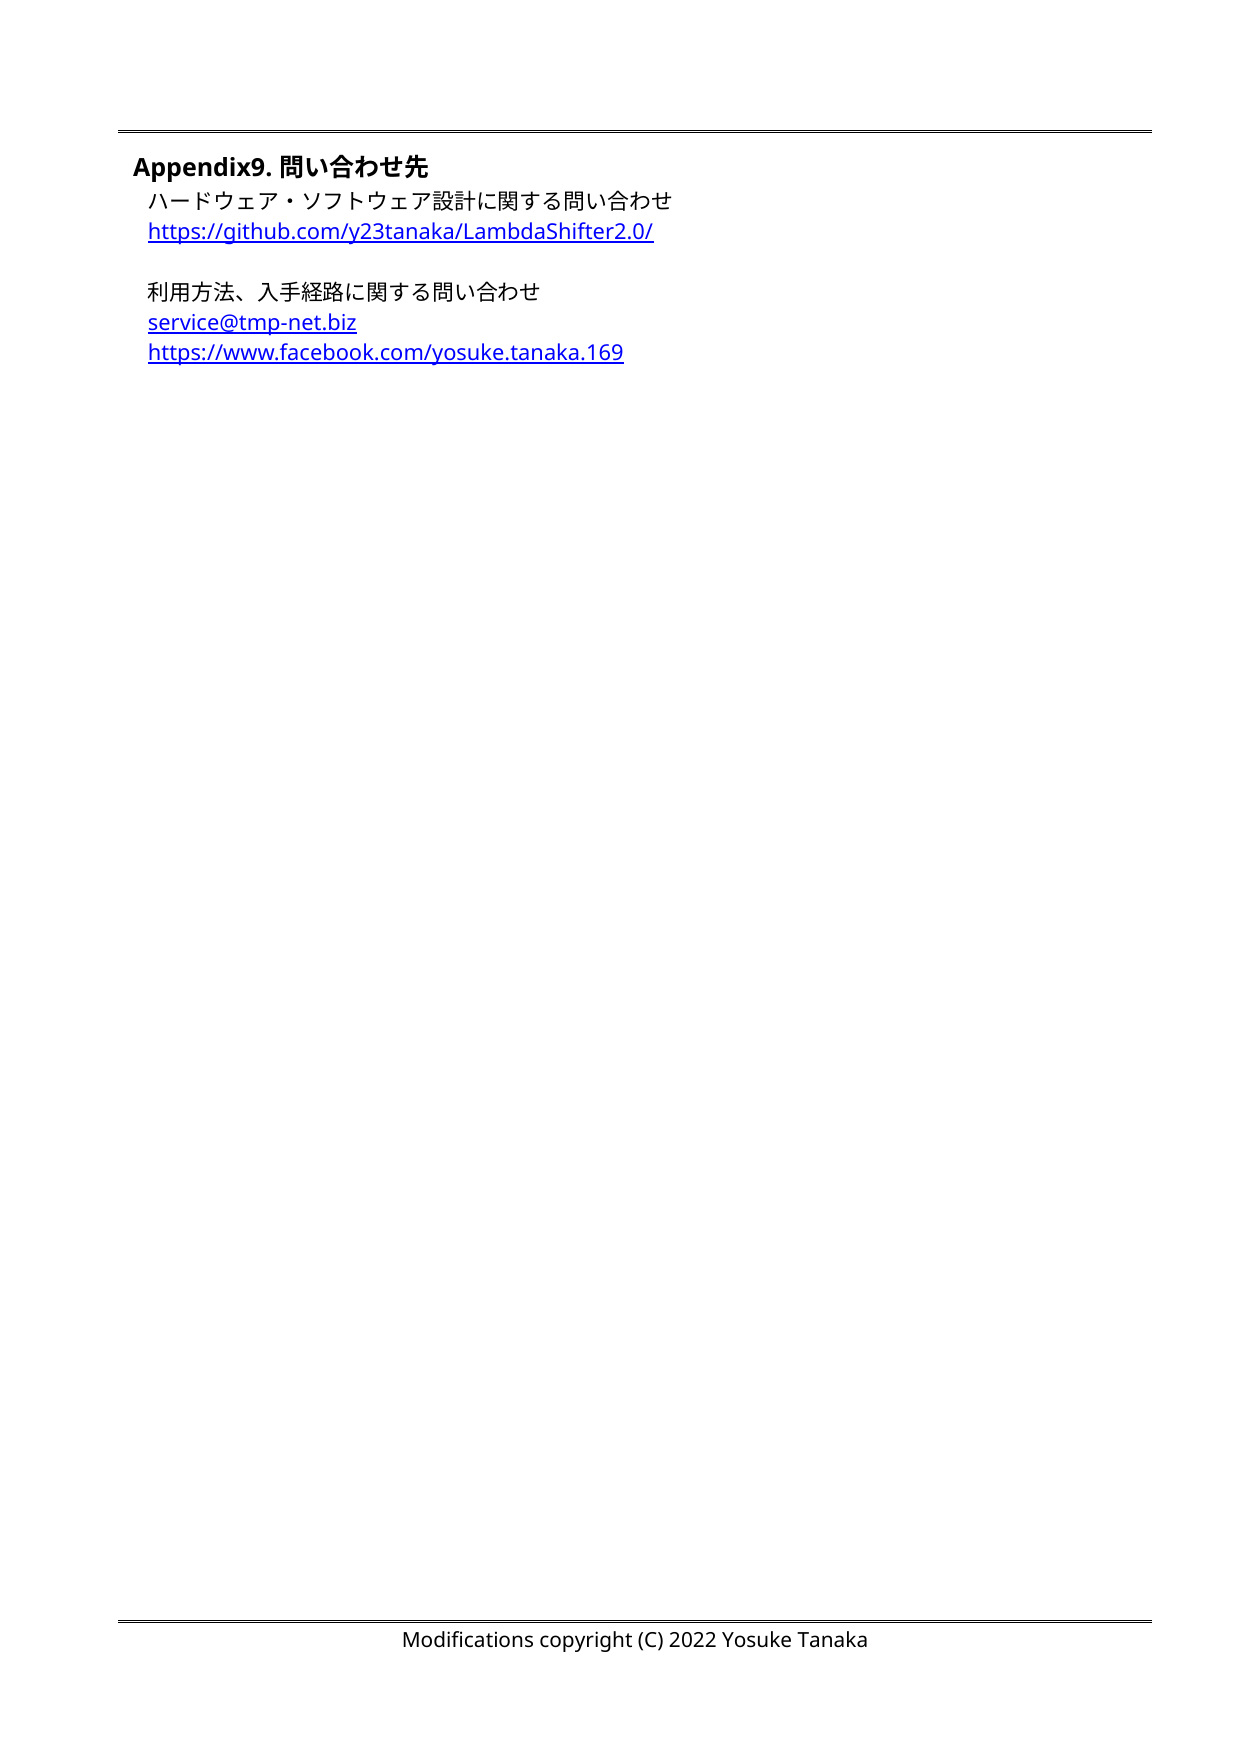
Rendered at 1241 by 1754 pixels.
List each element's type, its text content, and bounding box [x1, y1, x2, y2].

text ハードウェア・ソフトウェア設計に関する問い合わせ [148, 184, 1152, 216]
text https://github.com/y23tanaka/LambdaShifter2.0/ [148, 216, 1152, 245]
text https://www.facebook.com/yosuke.tanaka.169 [148, 337, 1152, 366]
text service@tmp-net.biz [148, 307, 1152, 337]
text 利用方法、入手経路に関する問い合わせ [148, 275, 1152, 307]
title Appendix9. 問い合わせ先 [133, 148, 1130, 184]
